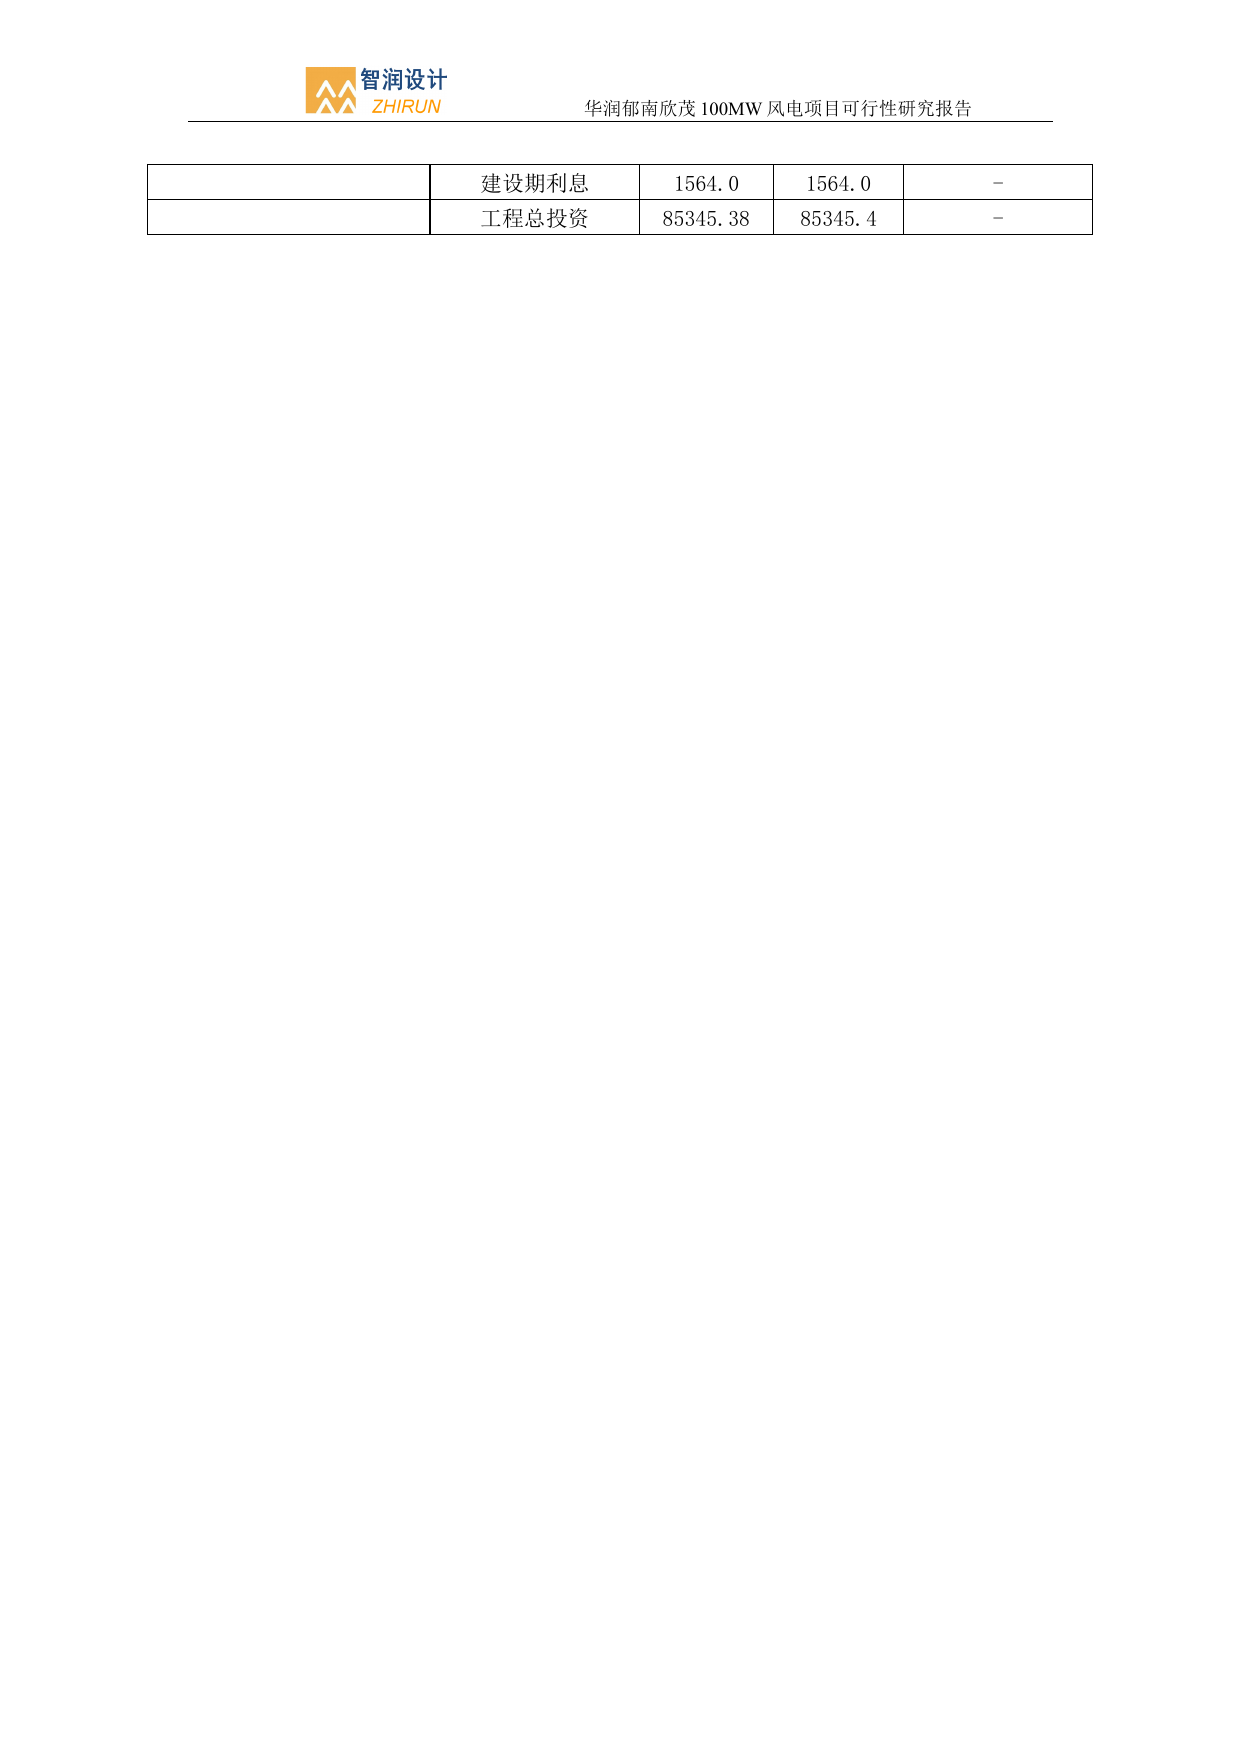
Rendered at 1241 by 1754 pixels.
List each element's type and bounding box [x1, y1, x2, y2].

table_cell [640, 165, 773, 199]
picture [305, 65, 448, 115]
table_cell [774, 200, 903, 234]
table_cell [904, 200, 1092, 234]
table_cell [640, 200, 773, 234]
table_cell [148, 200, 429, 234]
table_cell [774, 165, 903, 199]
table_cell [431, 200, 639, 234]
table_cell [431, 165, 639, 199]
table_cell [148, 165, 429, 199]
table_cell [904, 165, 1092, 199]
